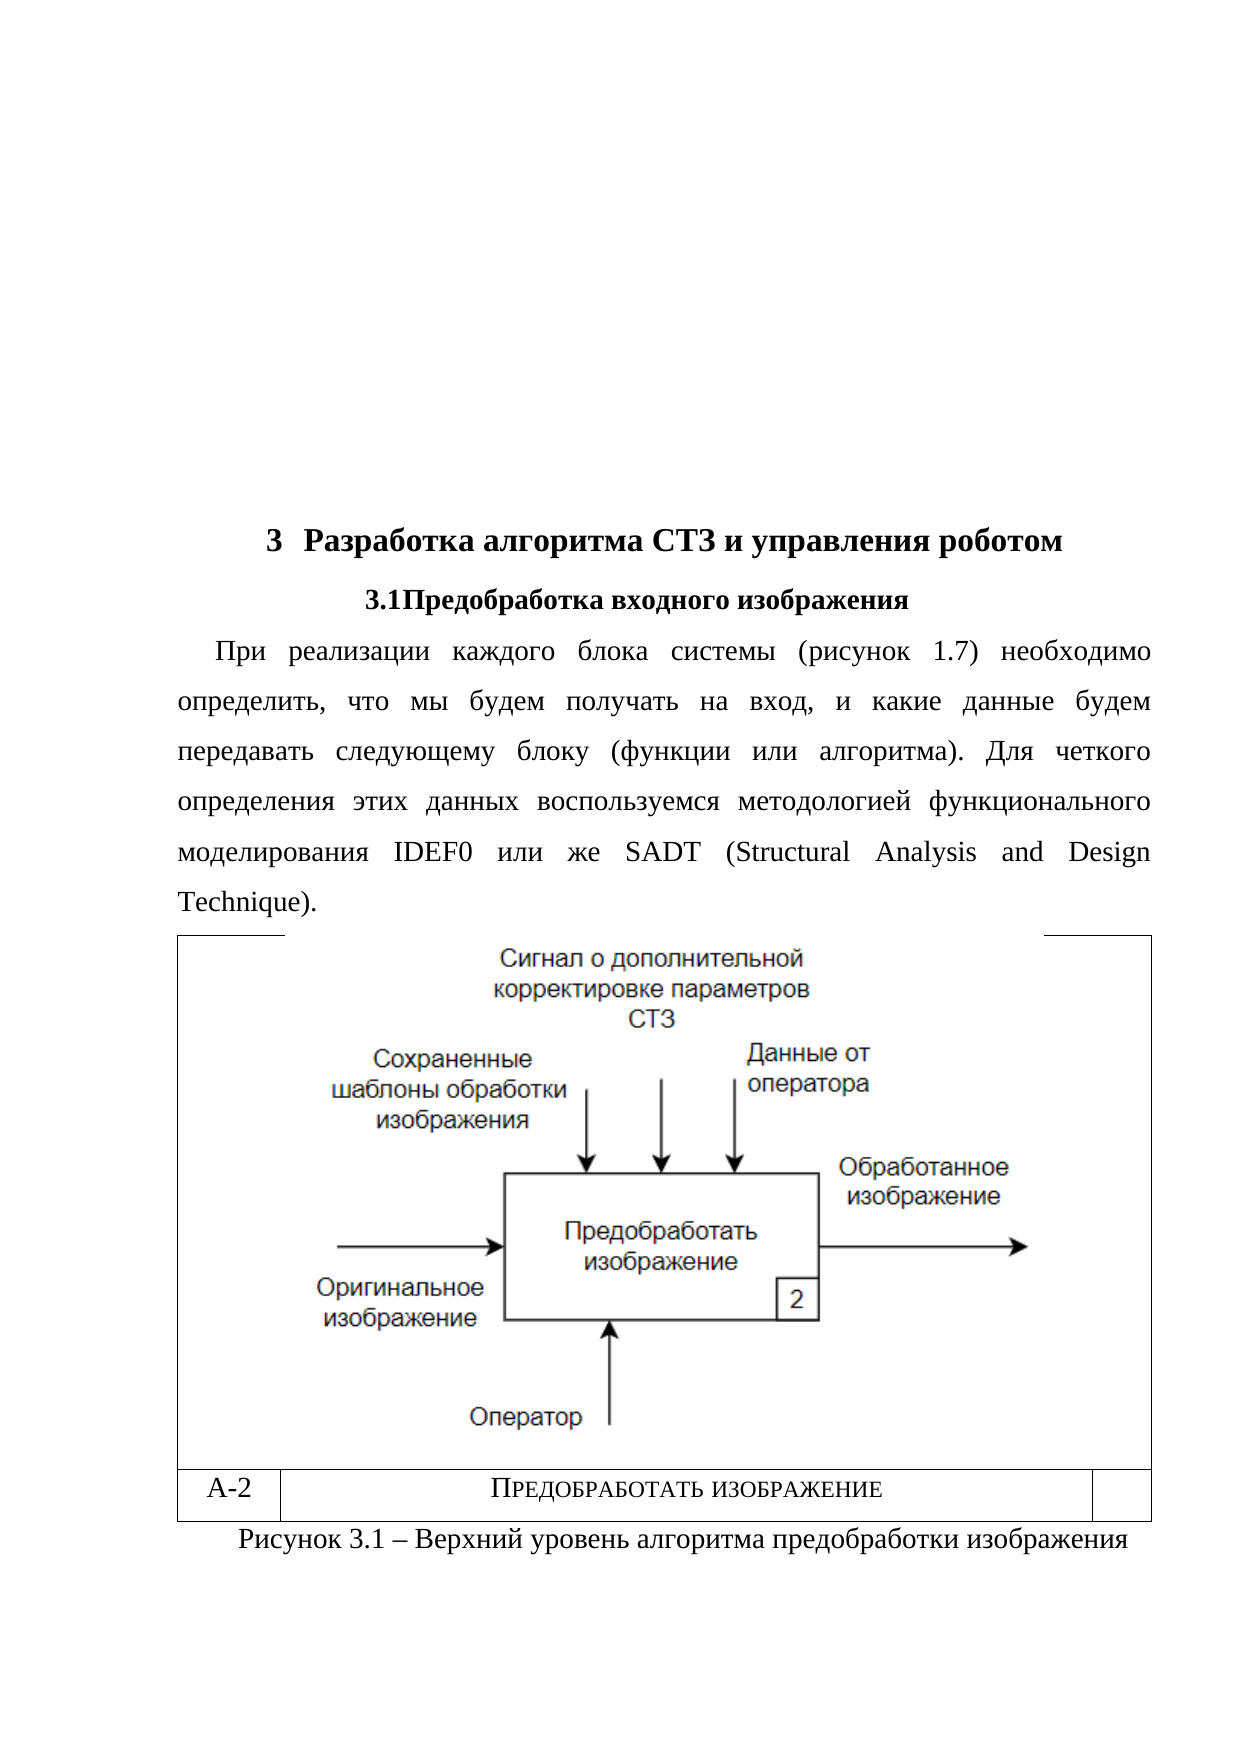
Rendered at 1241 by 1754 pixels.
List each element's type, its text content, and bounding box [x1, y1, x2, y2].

subtitle Предобработка входного изображения [365, 582, 1152, 616]
subtitle Разработка алгоритма СТЗ и управления роботом [177, 521, 1152, 559]
picture [285, 935, 1044, 1453]
text При реализации каждого блока системы (рисунок 1.7) необходимо определить, что мы будем получать на вход, и какие данные будем передавать следующему блоку (функции или алгоритма). Для четкого определения этих данных воспользуемся методологией функционального моделирования IDEF0 или же SADT (Structural Analysis and Design Technique). [177, 633, 1152, 918]
table_cell А-2 [178, 1470, 280, 1521]
text Рисунок 3.1 – Верхний уровень алгоритма предобработки изображения [177, 1522, 1152, 1555]
table_cell [1093, 1470, 1151, 1521]
table_header [178, 936, 1151, 1469]
table_cell Предобработать изображение [281, 1470, 1092, 1521]
